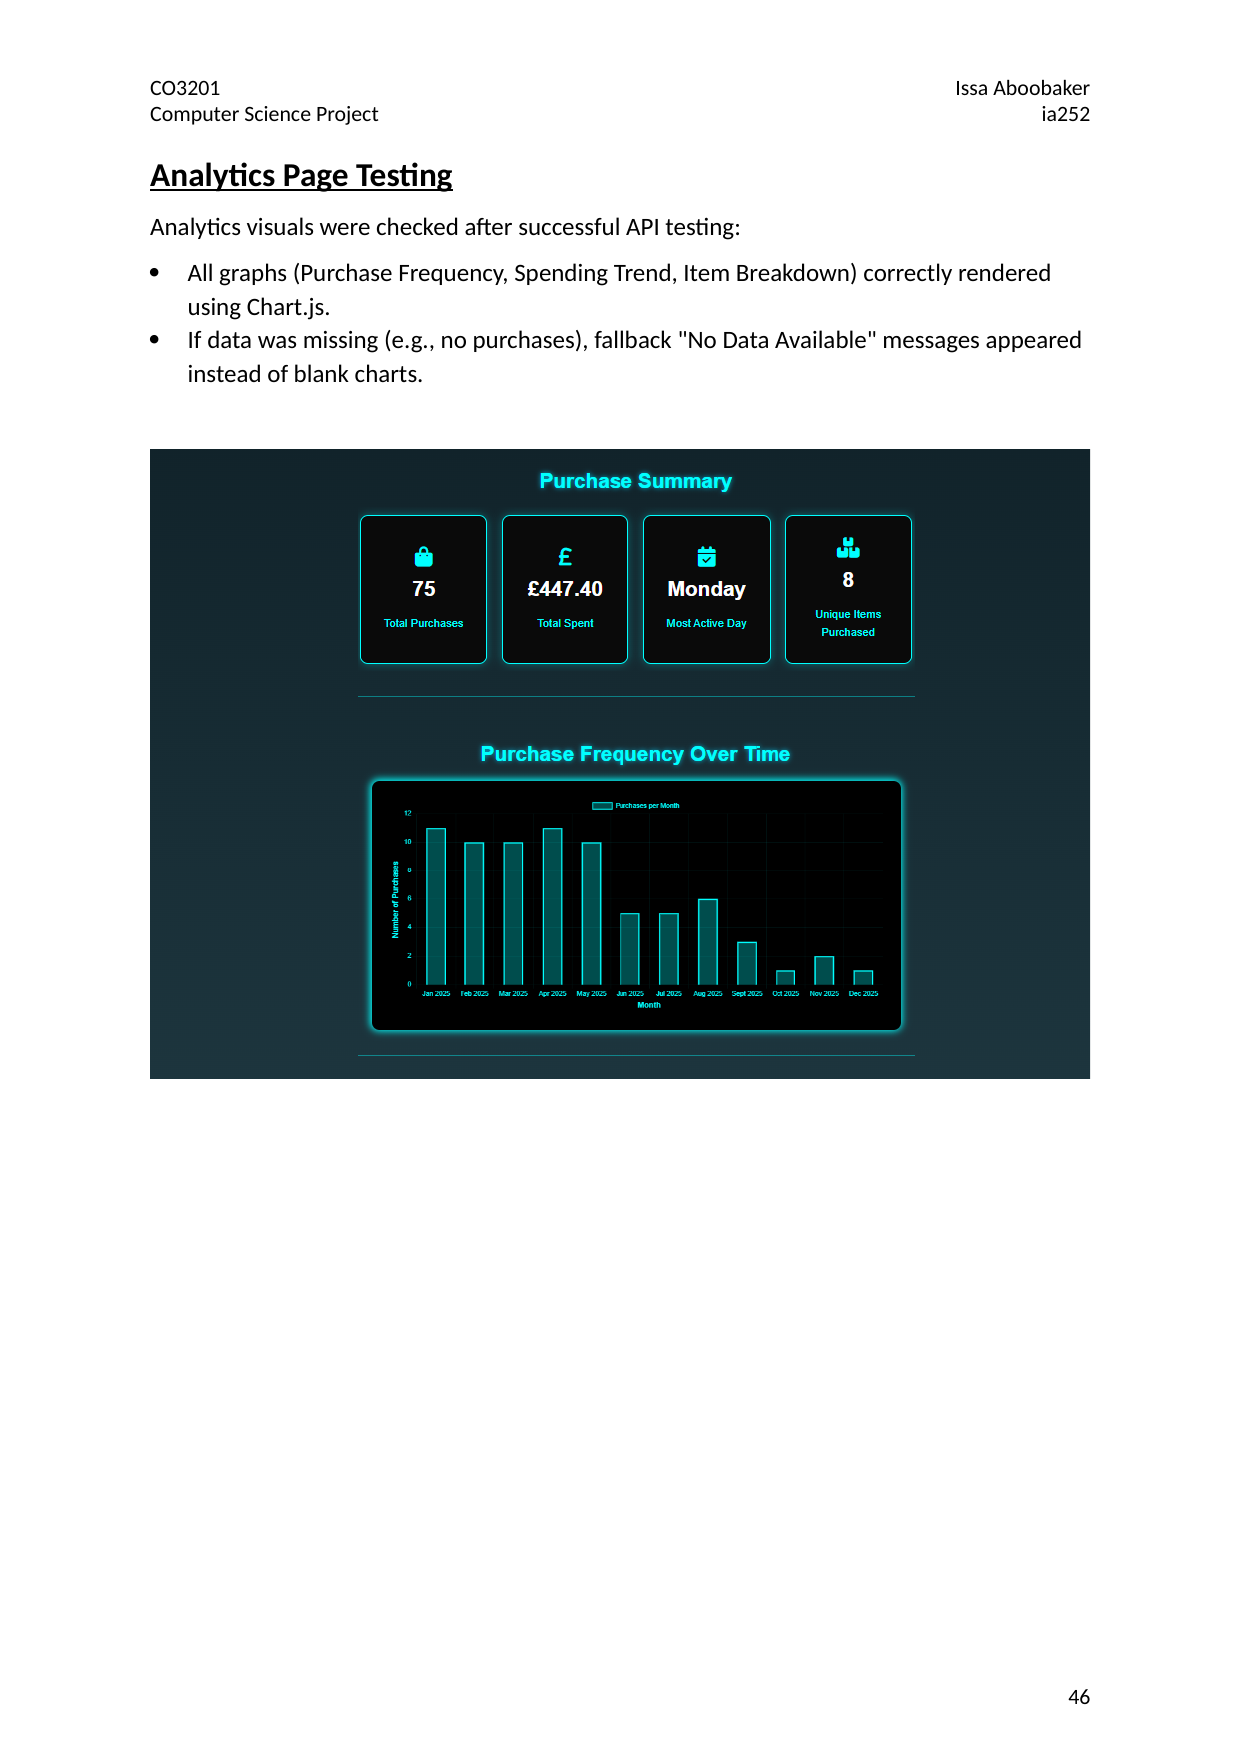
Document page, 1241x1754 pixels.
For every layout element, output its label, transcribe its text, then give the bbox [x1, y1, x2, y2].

picture [150, 449, 1091, 1079]
text Analytics Page Testing [150, 154, 1090, 194]
list All graphs (Purchase Frequency, Spending Trend, Item Breakdown) correctly rendered using Chart.js. [150, 257, 1090, 321]
text Analytics visuals were checked after successful API testing: [150, 211, 1090, 242]
list If data was missing (e.g., no purchases), fallback "No Data Available" messages appeared instead of blank charts. [150, 324, 1090, 388]
